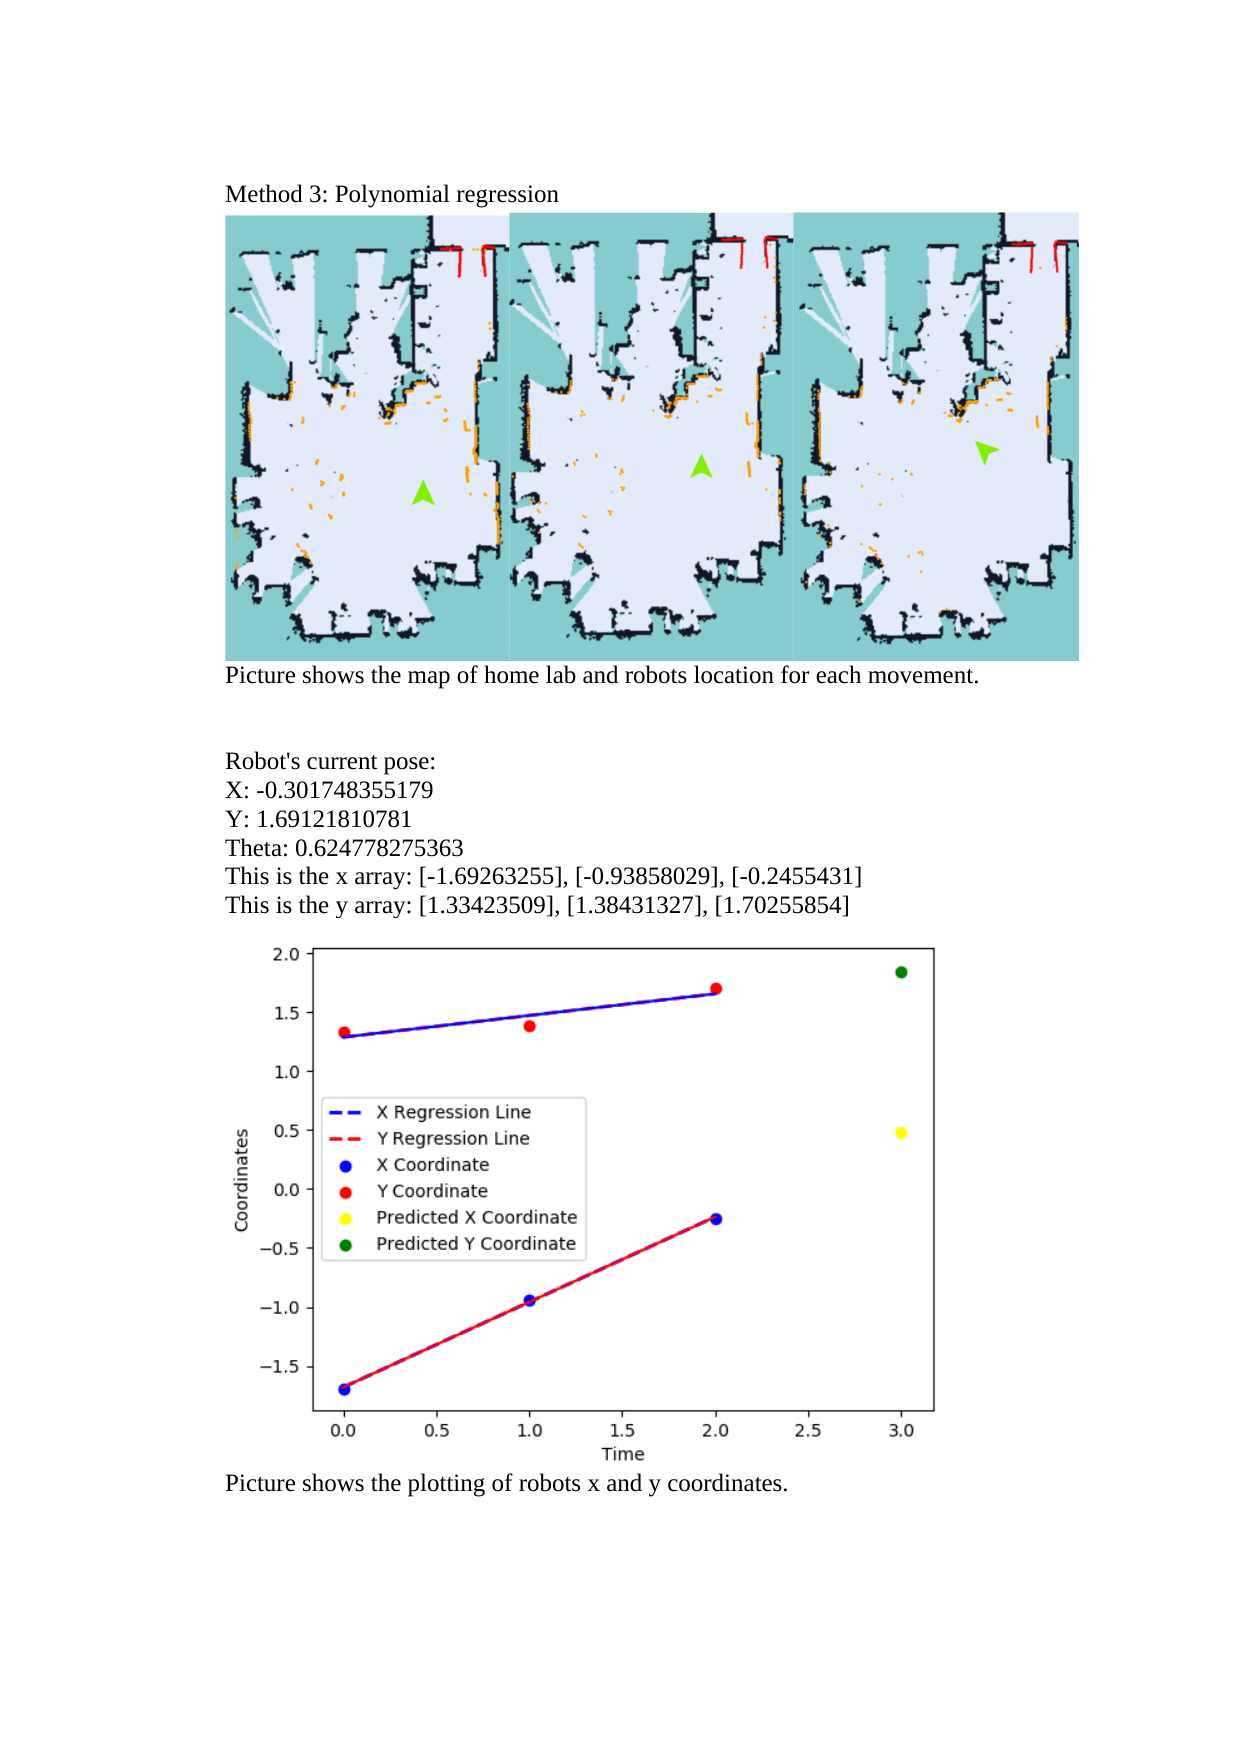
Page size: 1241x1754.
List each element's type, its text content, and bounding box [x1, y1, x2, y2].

list This is the x array: [-1.69263255], [-0.93858029], [-0.2455431] [225, 861, 1090, 890]
picture [226, 216, 509, 661]
list Picture shows the plotting of robots x and y coordinates. [150, 1468, 1090, 1496]
list X: -0.301748355179 [225, 775, 1090, 804]
list Picture shows the map of home lab and robots location for each movement. [150, 660, 1090, 689]
list Method 3: Polynomial regression [150, 179, 1090, 207]
list Y: 1.69121810781 [225, 804, 1090, 833]
picture [225, 918, 971, 1468]
list Theta: 0.624778275363 [225, 833, 1090, 861]
picture [510, 213, 793, 660]
picture [794, 213, 1078, 661]
list Robot's current pose: [225, 746, 1090, 775]
list This is the y array: [1.33423509], [1.38431327], [1.70255854] [225, 890, 1090, 919]
